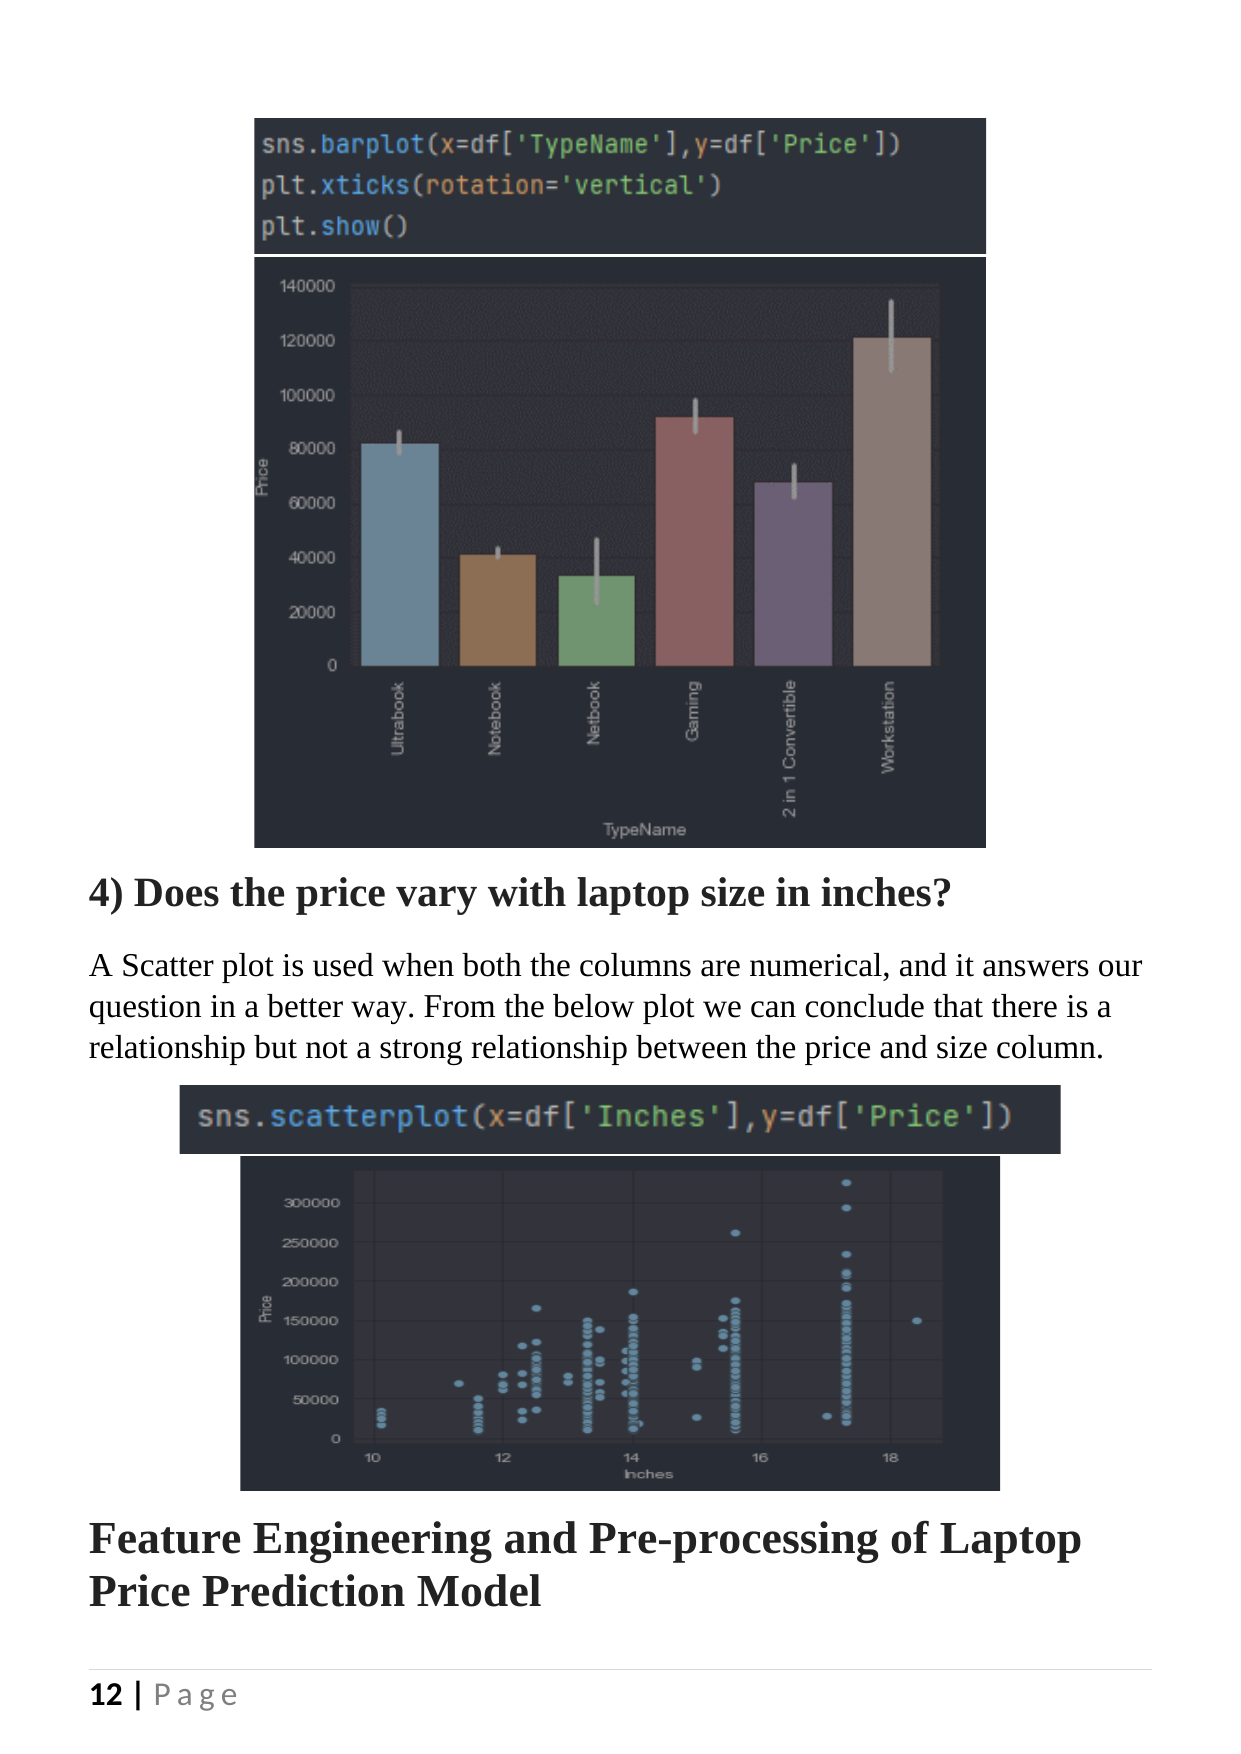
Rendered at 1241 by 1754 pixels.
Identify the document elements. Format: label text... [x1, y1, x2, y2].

text Feature Engineering and Pre-processing of Laptop Price Prediction Model [89, 1511, 1152, 1616]
picture [254, 118, 987, 254]
subtitle 4) Does the price vary with laptop size in inches? [89, 868, 1152, 916]
picture [240, 1156, 1001, 1491]
picture [254, 257, 986, 848]
picture [179, 1085, 1061, 1154]
text A Scatter plot is used when both the columns are numerical, and it answers our question in a better way. From the below plot we can conclude that there is a relationship but not a strong relationship between the price and size column. [89, 945, 1152, 1066]
